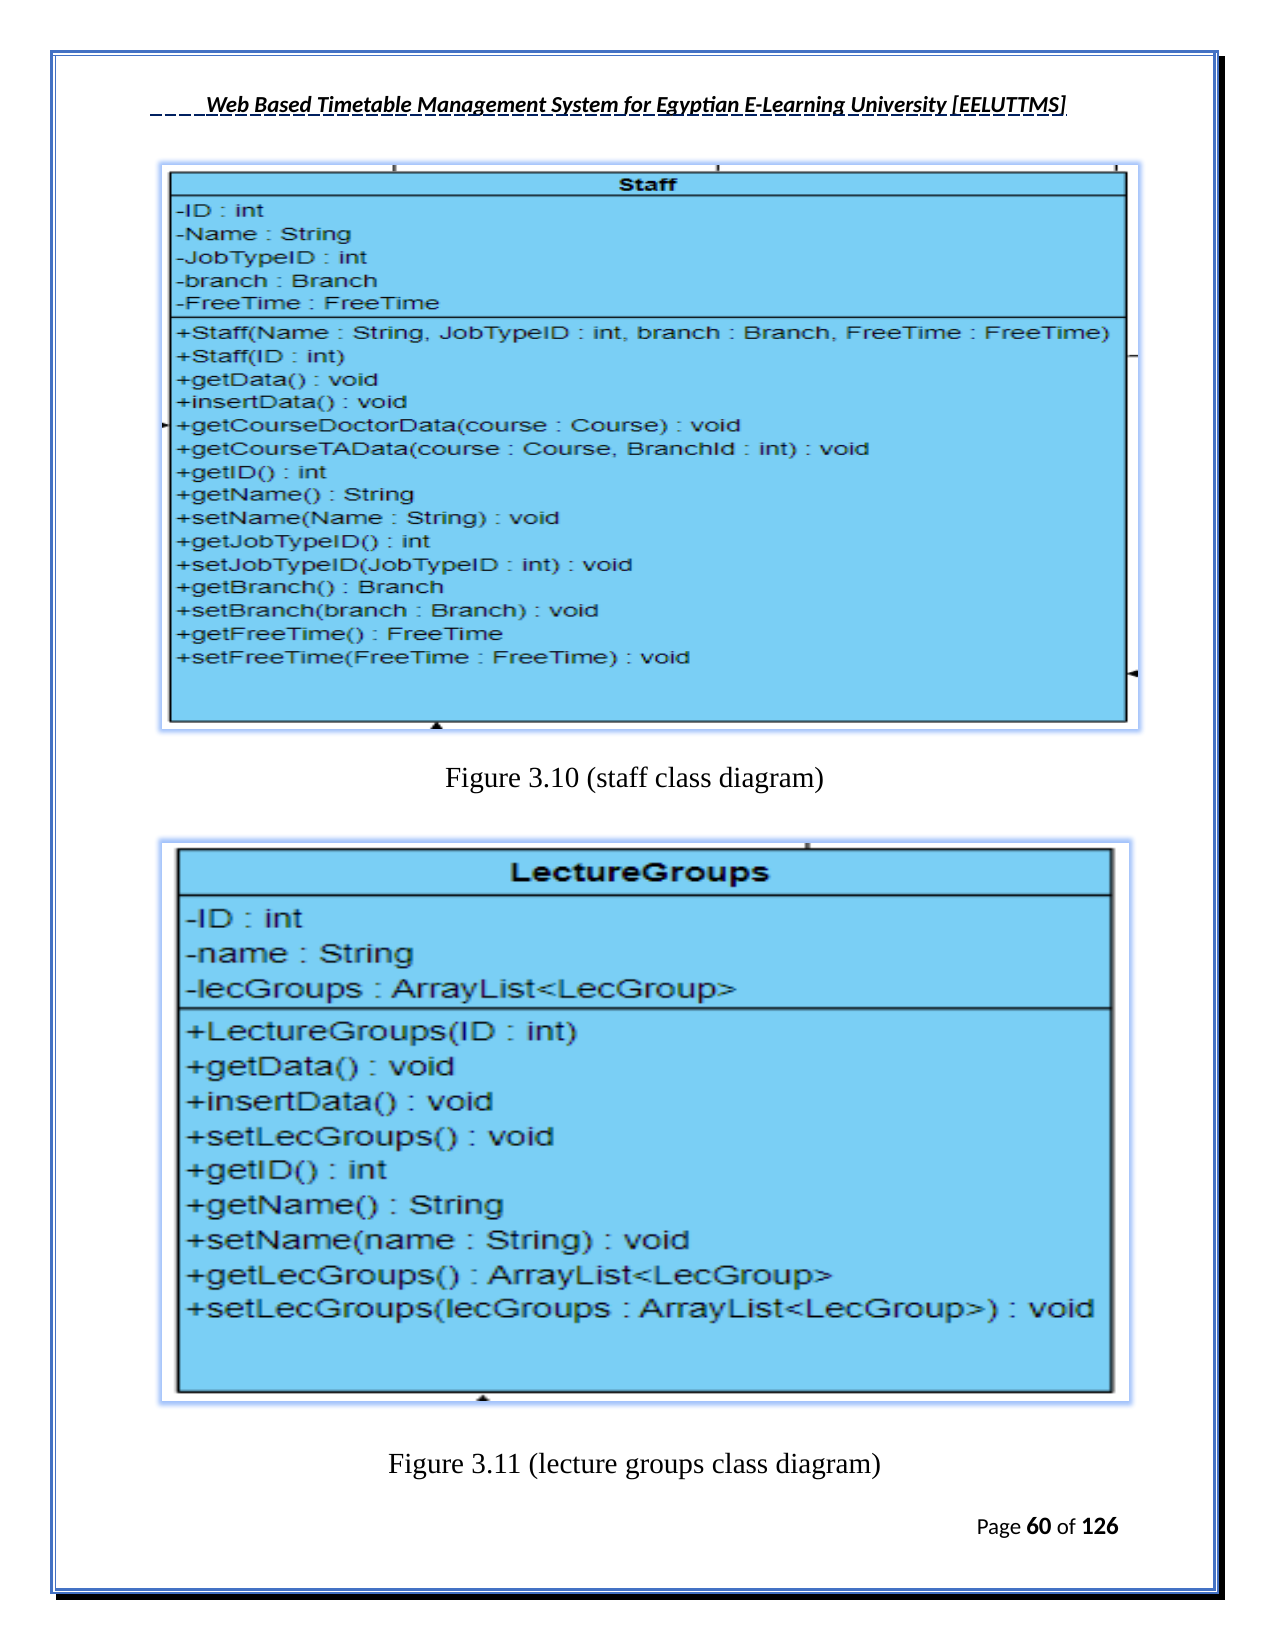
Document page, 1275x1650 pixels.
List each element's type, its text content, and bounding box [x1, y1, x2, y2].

text Figure 3.11 (lecture groups class diagram) [150, 1446, 1119, 1479]
picture [162, 165, 1138, 729]
picture [162, 843, 1129, 1401]
